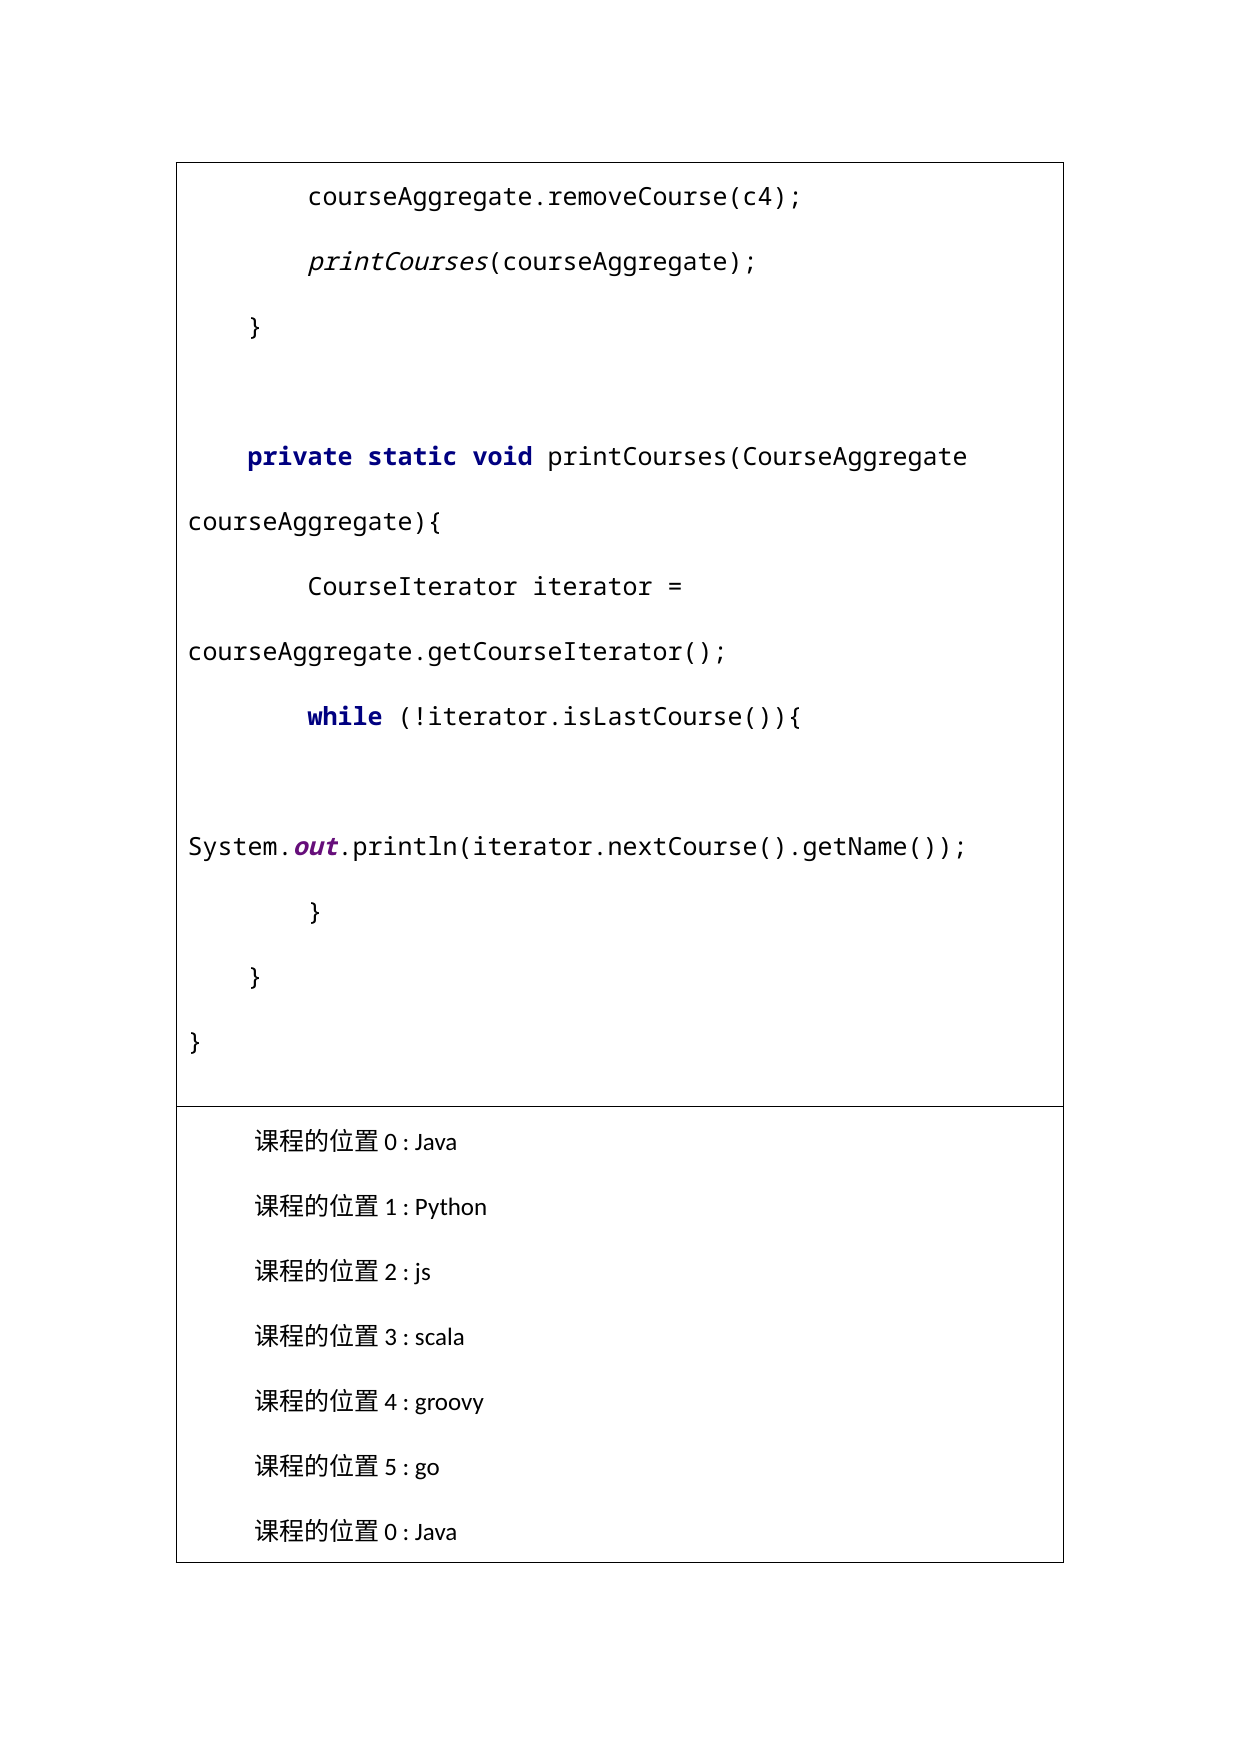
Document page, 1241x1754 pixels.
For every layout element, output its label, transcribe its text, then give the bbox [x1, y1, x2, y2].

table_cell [177, 1107, 1063, 1562]
